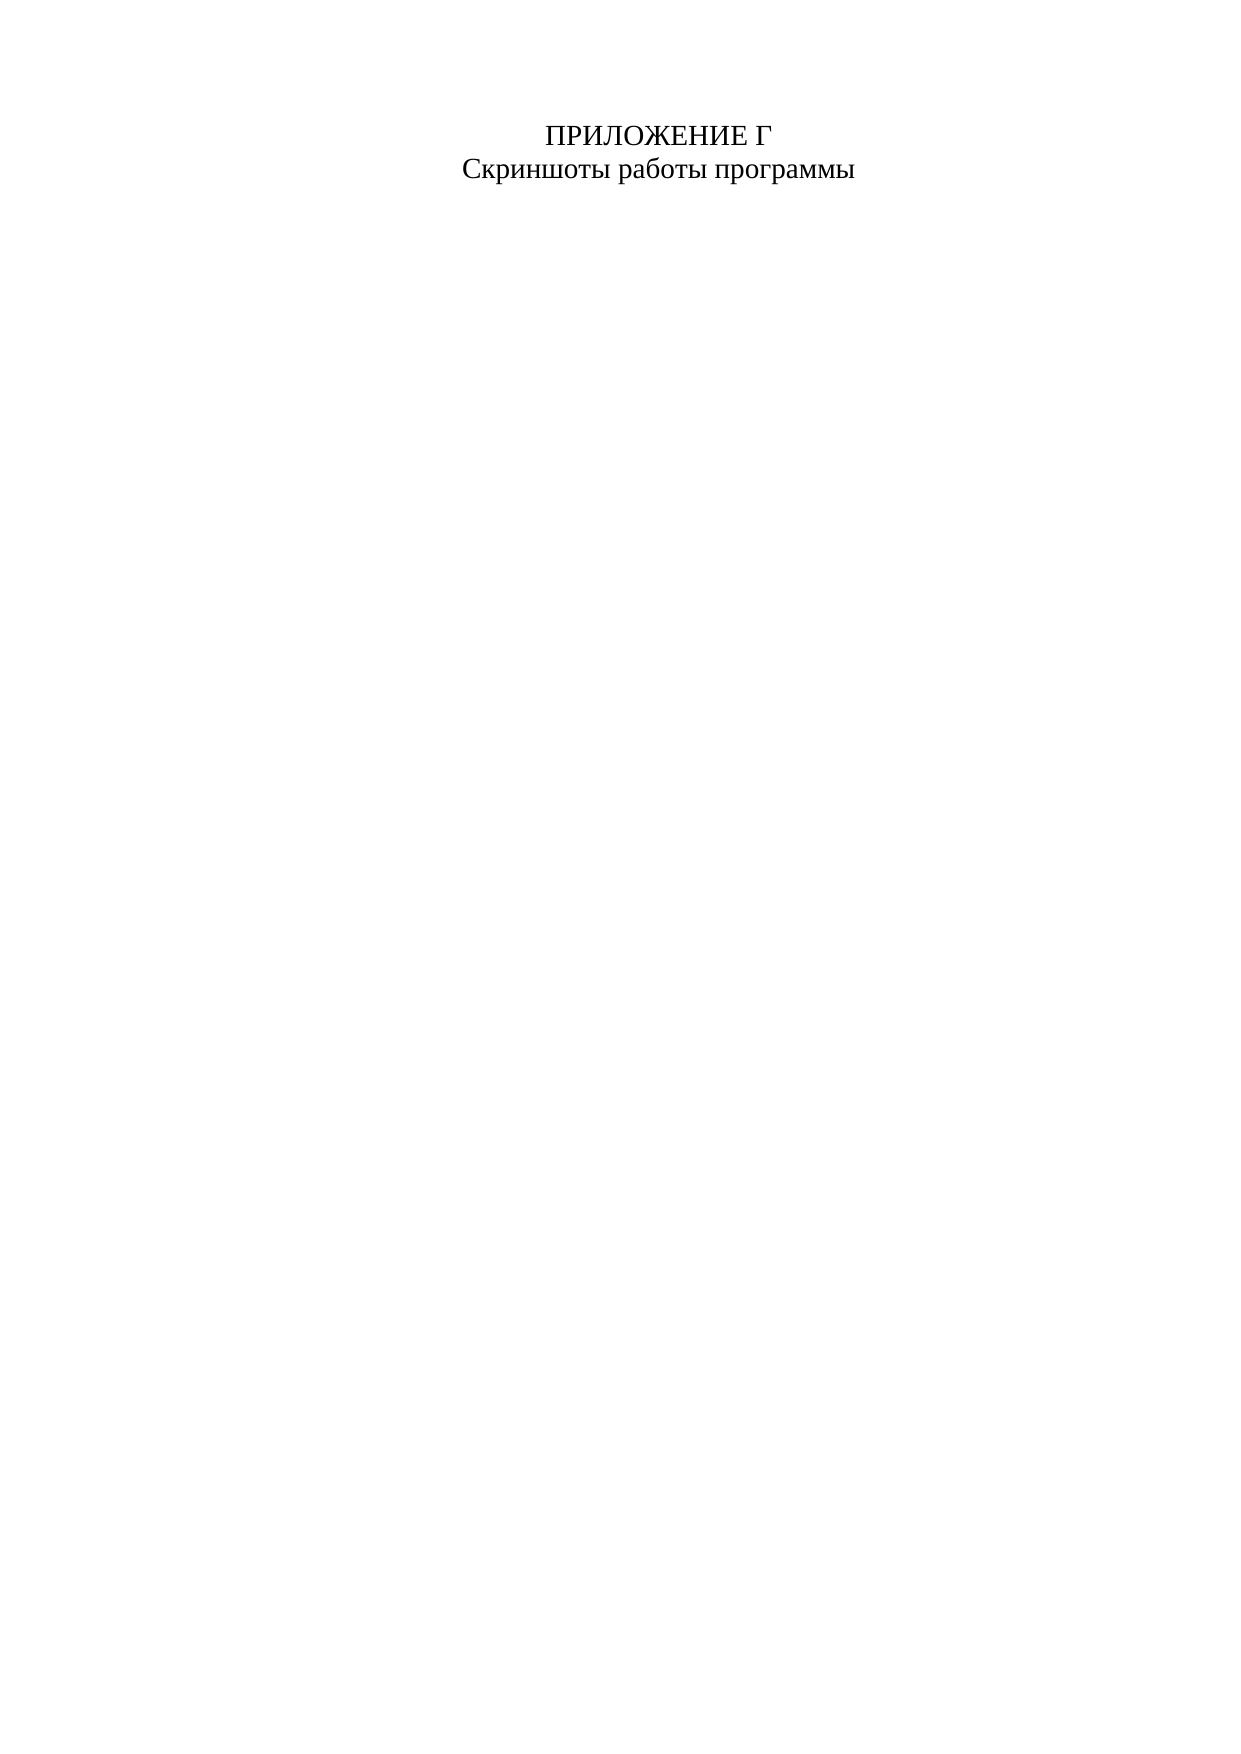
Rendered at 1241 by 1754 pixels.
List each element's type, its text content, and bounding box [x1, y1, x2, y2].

text ПРИЛОЖЕНИЕ Г [136, 118, 1181, 152]
text Скриншоты работы программы [136, 152, 1181, 185]
